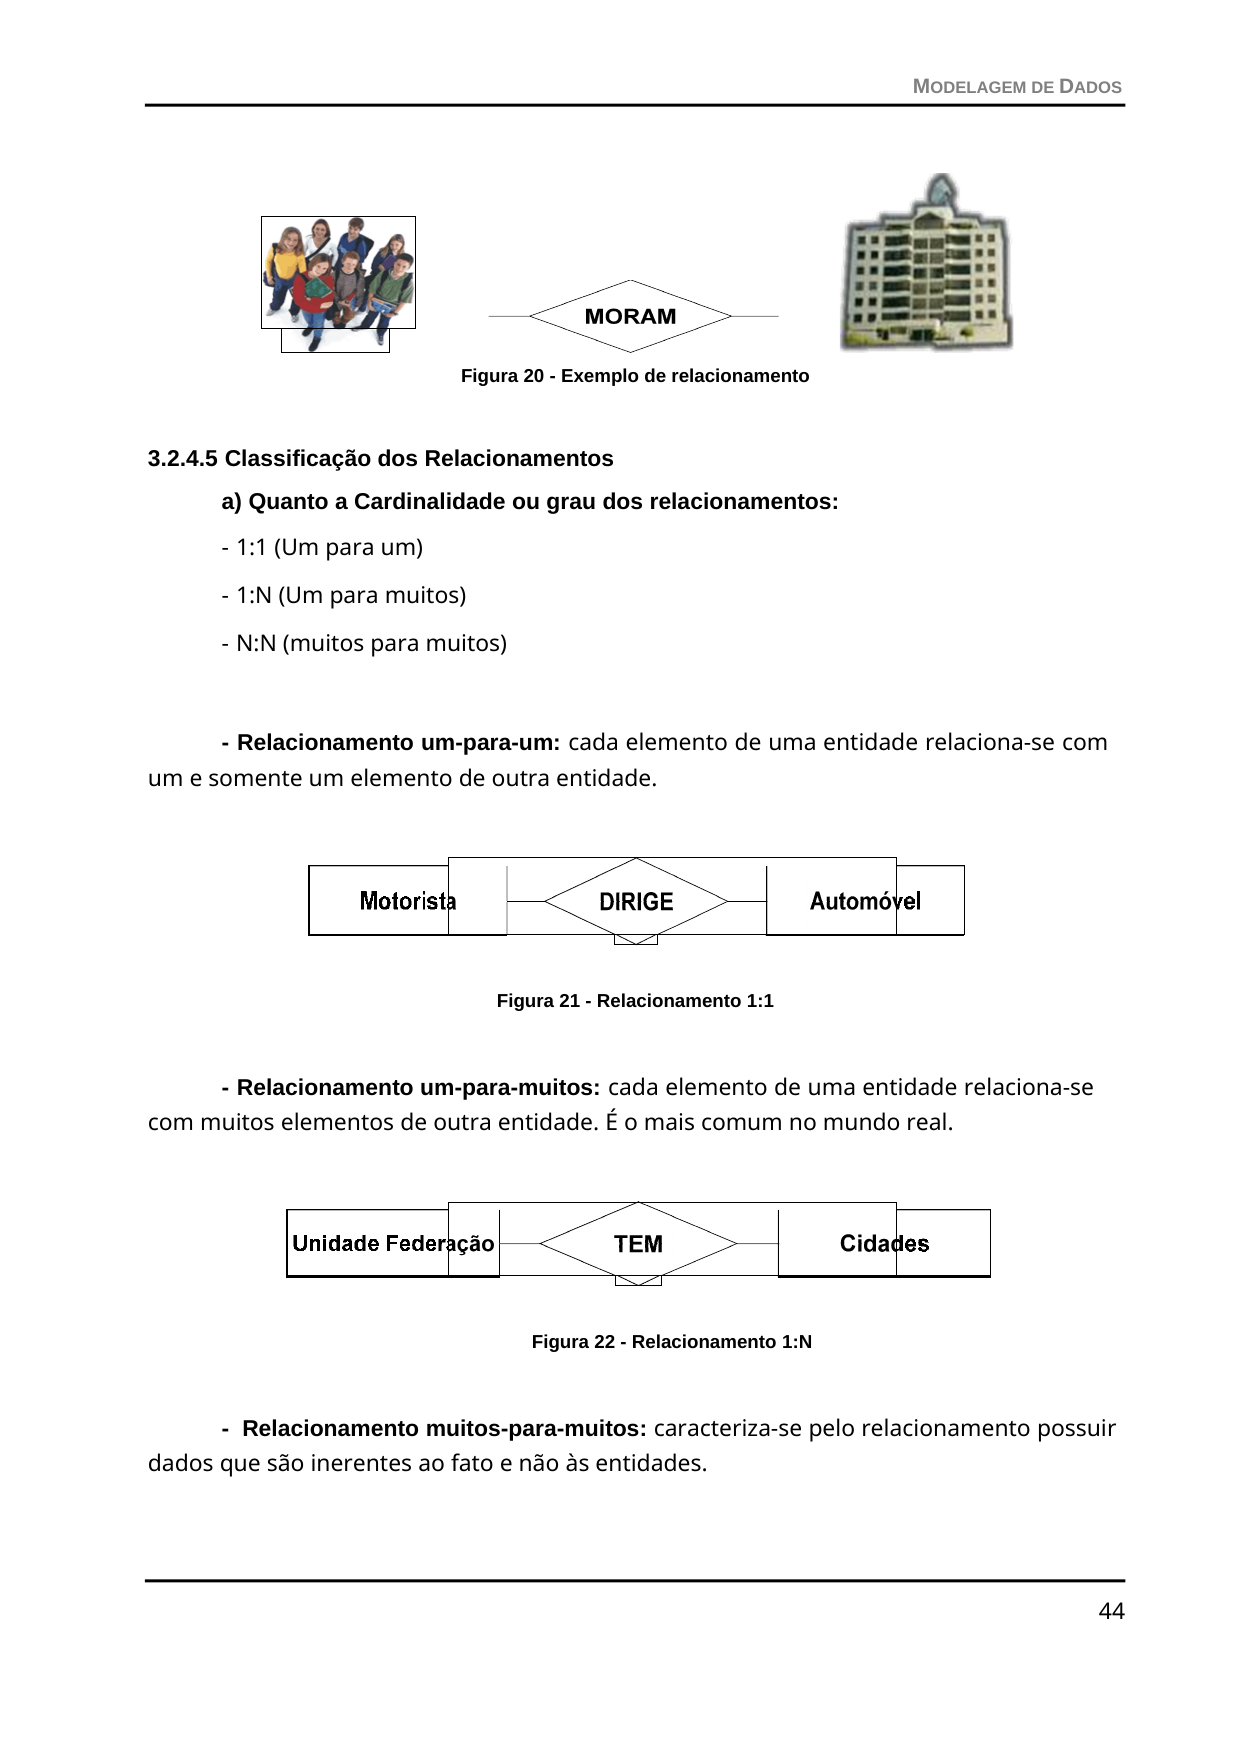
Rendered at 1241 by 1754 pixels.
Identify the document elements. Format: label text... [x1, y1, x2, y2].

text Figura 21 - Relacionamento 1:1 [147, 990, 1123, 1012]
picture [897, 1210, 990, 1275]
picture [839, 173, 1014, 353]
picture [287, 1210, 448, 1275]
picture [615, 935, 657, 944]
list 1:1 (Um para um) [221, 531, 1163, 562]
list N:N (muitos para muitos) [221, 627, 1163, 658]
picture [262, 217, 415, 328]
list 1:N (Um para muitos) [221, 579, 1163, 610]
picture [449, 858, 896, 934]
list Relacionamento um-para-um: cada elemento de uma entidade relaciona-se com um e somente um elemento de outra entidade. [148, 726, 1123, 793]
picture [897, 866, 964, 934]
list Quanto a Cardinalidade ou grau dos relacionamentos: [221, 488, 1163, 514]
list Relacionamento um-para-muitos: cada elemento de uma entidade relaciona-se com muitos elementos de outra entidade. É o mais comum no mundo real. [148, 1070, 1123, 1138]
subtitle Classificação dos Relacionamentos [148, 445, 1163, 472]
list Relacionamento muitos-para-muitos: caracteriza-se pelo relacionamento possuir dados que são inerentes ao fato e não às entidades. [148, 1411, 1123, 1479]
text Figura 20 - Exemplo de relacionamento [378, 365, 892, 387]
picture [449, 1203, 896, 1275]
picture [282, 329, 389, 352]
picture [488, 280, 779, 353]
text Figura 22 - Relacionamento 1:N [220, 1331, 1123, 1353]
picture [616, 1276, 661, 1285]
picture [309, 866, 448, 934]
